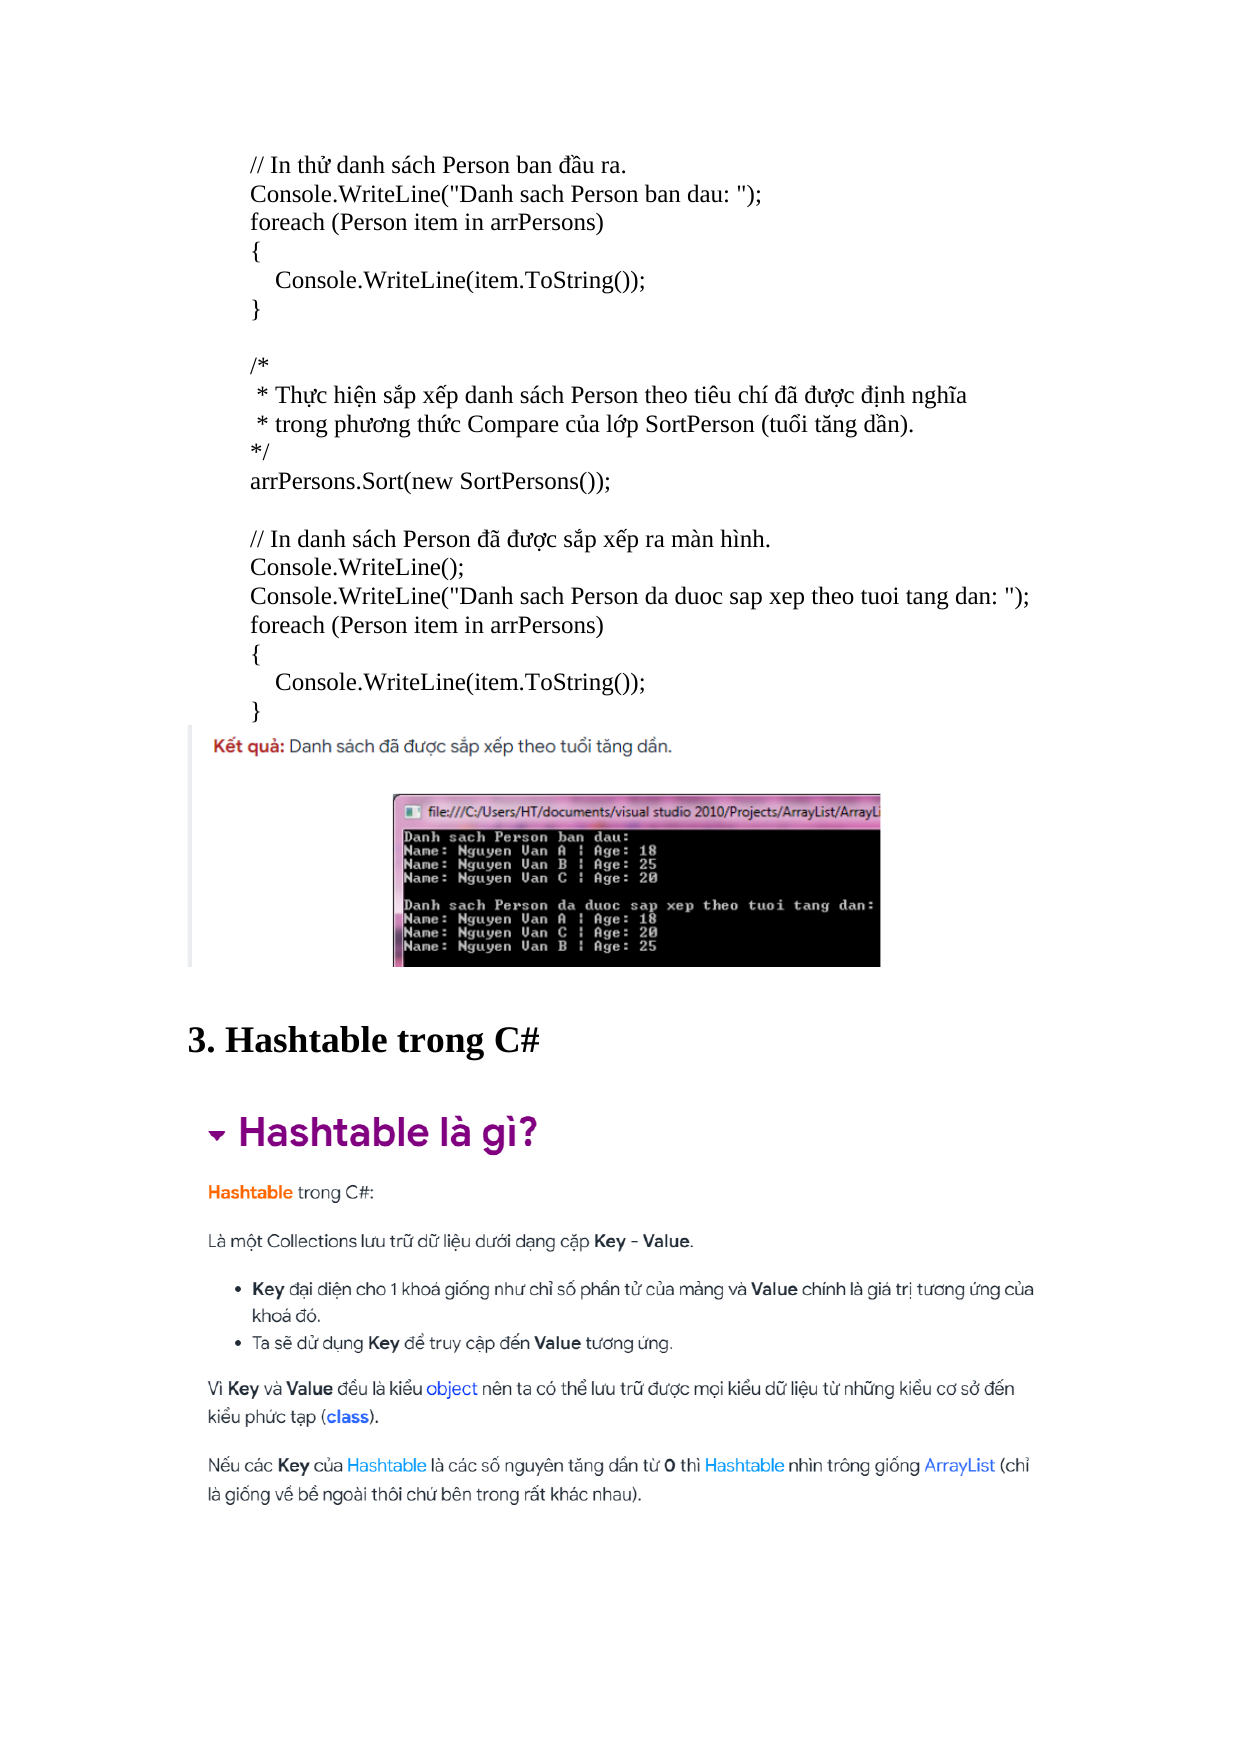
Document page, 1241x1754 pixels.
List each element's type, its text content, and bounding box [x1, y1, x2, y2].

list // In thử danh sách Person ban đầu ra. [250, 150, 1053, 179]
list // In danh sách Person đã được sắp xếp ra màn hình. [250, 524, 1053, 552]
list } [250, 696, 1053, 725]
list Hashtable trong C# [187, 1018, 1053, 1061]
list { [250, 236, 1053, 265]
list Console.WriteLine("Danh sach Person ban dau: "); [250, 179, 1053, 207]
list Console.WriteLine(); [250, 552, 1053, 581]
list * Thực hiện sắp xếp danh sách Person theo tiêu chí đã được định nghĩa [250, 380, 1053, 409]
list foreach (Person item in arrPersons) [250, 610, 1053, 639]
list * trong phương thức Compare của lớp SortPerson (tuổi tăng dần). [250, 409, 1053, 437]
list Console.WriteLine("Danh sach Person da duoc sap xep theo tuoi tang dan: "); [250, 581, 1053, 610]
picture [187, 725, 1053, 967]
picture [187, 1104, 1052, 1510]
list arrPersons.Sort(new SortPersons()); [250, 466, 1053, 495]
list */ [250, 437, 1053, 466]
list foreach (Person item in arrPersons) [250, 207, 1053, 236]
list Console.WriteLine(item.ToString()); [250, 667, 1053, 696]
list } [250, 294, 1053, 322]
list Console.WriteLine(item.ToString()); [250, 265, 1053, 294]
list { [250, 639, 1053, 667]
list /* [250, 351, 1053, 380]
